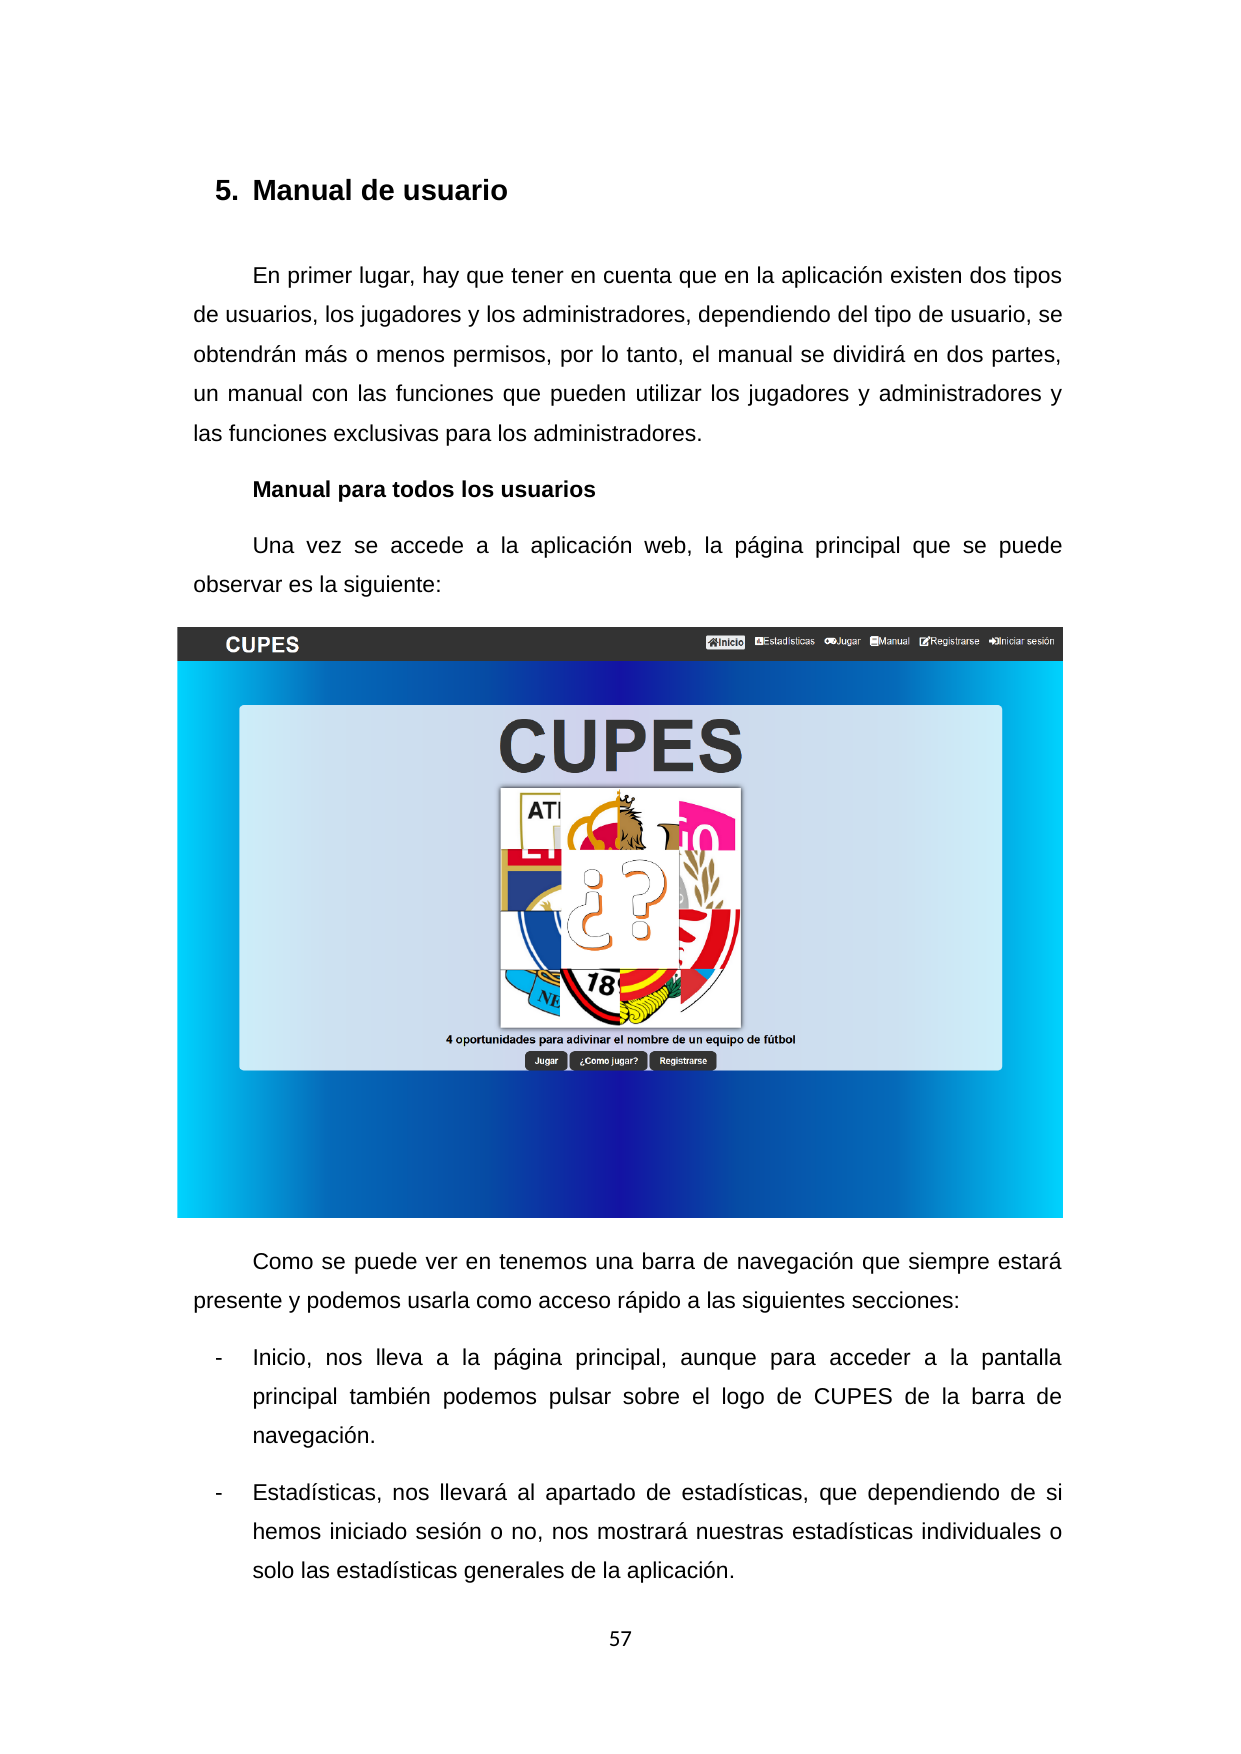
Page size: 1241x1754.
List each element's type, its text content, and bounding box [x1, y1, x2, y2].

text Como se puede ver en tenemos una barra de navegación que siempre estará presente y podemos usarla como acceso rápido a las siguientes secciones: [193, 1248, 1063, 1314]
subtitle Manual de usuario [215, 173, 1063, 206]
list Estadísticas, nos llevará al apartado de estadísticas, que dependiendo de si hemos iniciado sesión o no, nos mostrará nuestras estadísticas individuales o solo las estadísticas generales de la aplicación. [215, 1478, 1063, 1584]
text Una vez se accede a la aplicación web, la página principal que se puede observar es la siguiente: [193, 532, 1063, 598]
list Inicio, nos lleva a la página principal, aunque para acceder a la pantalla principal también podemos pulsar sobre el logo de CUPES de la barra de navegación. [215, 1343, 1063, 1449]
picture [177, 627, 1063, 1218]
text Manual para todos los usuarios [193, 476, 1063, 502]
text En primer lugar, hay que tener en cuenta que en la aplicación existen dos tipos de usuarios, los jugadores y los administradores, dependiendo del tipo de usuario, se obtendrán más o menos permisos, por lo tanto, el manual se dividirá en dos partes, un manual con las funciones que pueden utilizar los jugadores y administradores y las funciones exclusivas para los administradores. [193, 262, 1063, 446]
